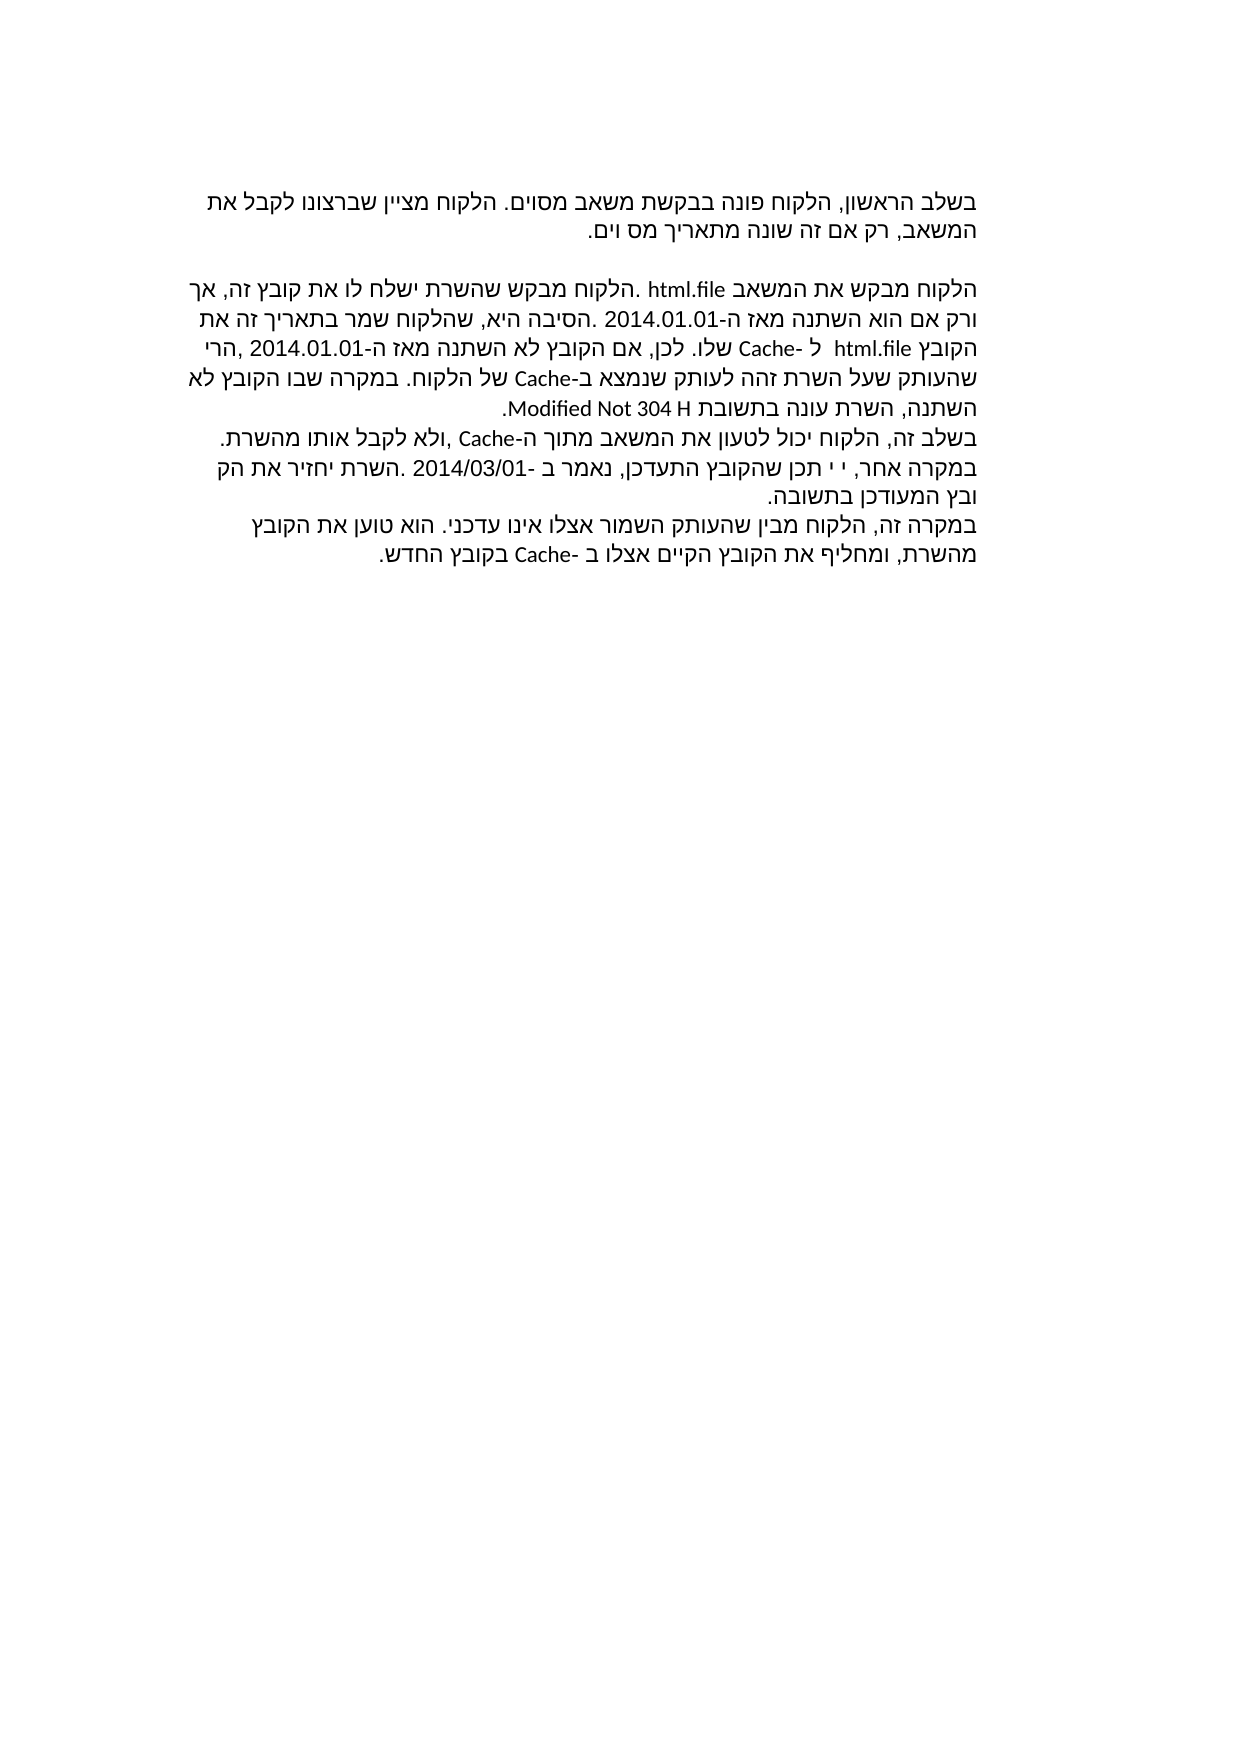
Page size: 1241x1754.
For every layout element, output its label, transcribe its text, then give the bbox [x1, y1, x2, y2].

list בשלב זה, הלקוח יכול לטעון את המשאב מתוך ה-Cache ,ולא לקבל אותו מהשרת. [187, 424, 978, 452]
list במקרה זה, הלקוח מבין שהעותק השמור אצלו אינו עדכני. הוא טוען את הקובץ מהשרת, ומחליף את הקובץ הקיים אצלו ב -Cache בקובץ החדש. [187, 512, 978, 568]
list בשלב הראשון, הלקוח פונה בבקשת משאב מסוים. הלקוח מציין שברצונו לקבל את המשאב, רק אם זה שונה מתאריך מס וים. [187, 188, 978, 243]
list במקרה אחר, י י תכן שהקובץ התעדכן, נאמר ב -2014/03/01 .השרת יחזיר את הק ובץ המעודכן בתשובה. [187, 455, 978, 509]
list הלקוח מבקש את המשאב html.file .הלקוח מבקש שהשרת ישלח לו את קובץ זה, אך ורק אם הוא השתנה מאז ה-2014.01.01 .הסיבה היא, שהלקוח שמר בתאריך זה את הקובץ html.file ל -Cache שלו. לכן, אם הקובץ לא השתנה מאז ה-2014.01.01 ,הרי שהעותק שעל השרת זהה לעותק שנמצא ב-Cache של הלקוח. במקרה שבו הקובץ לא השתנה, השרת עונה בתשובת Modified Not 304 H. [187, 276, 978, 422]
